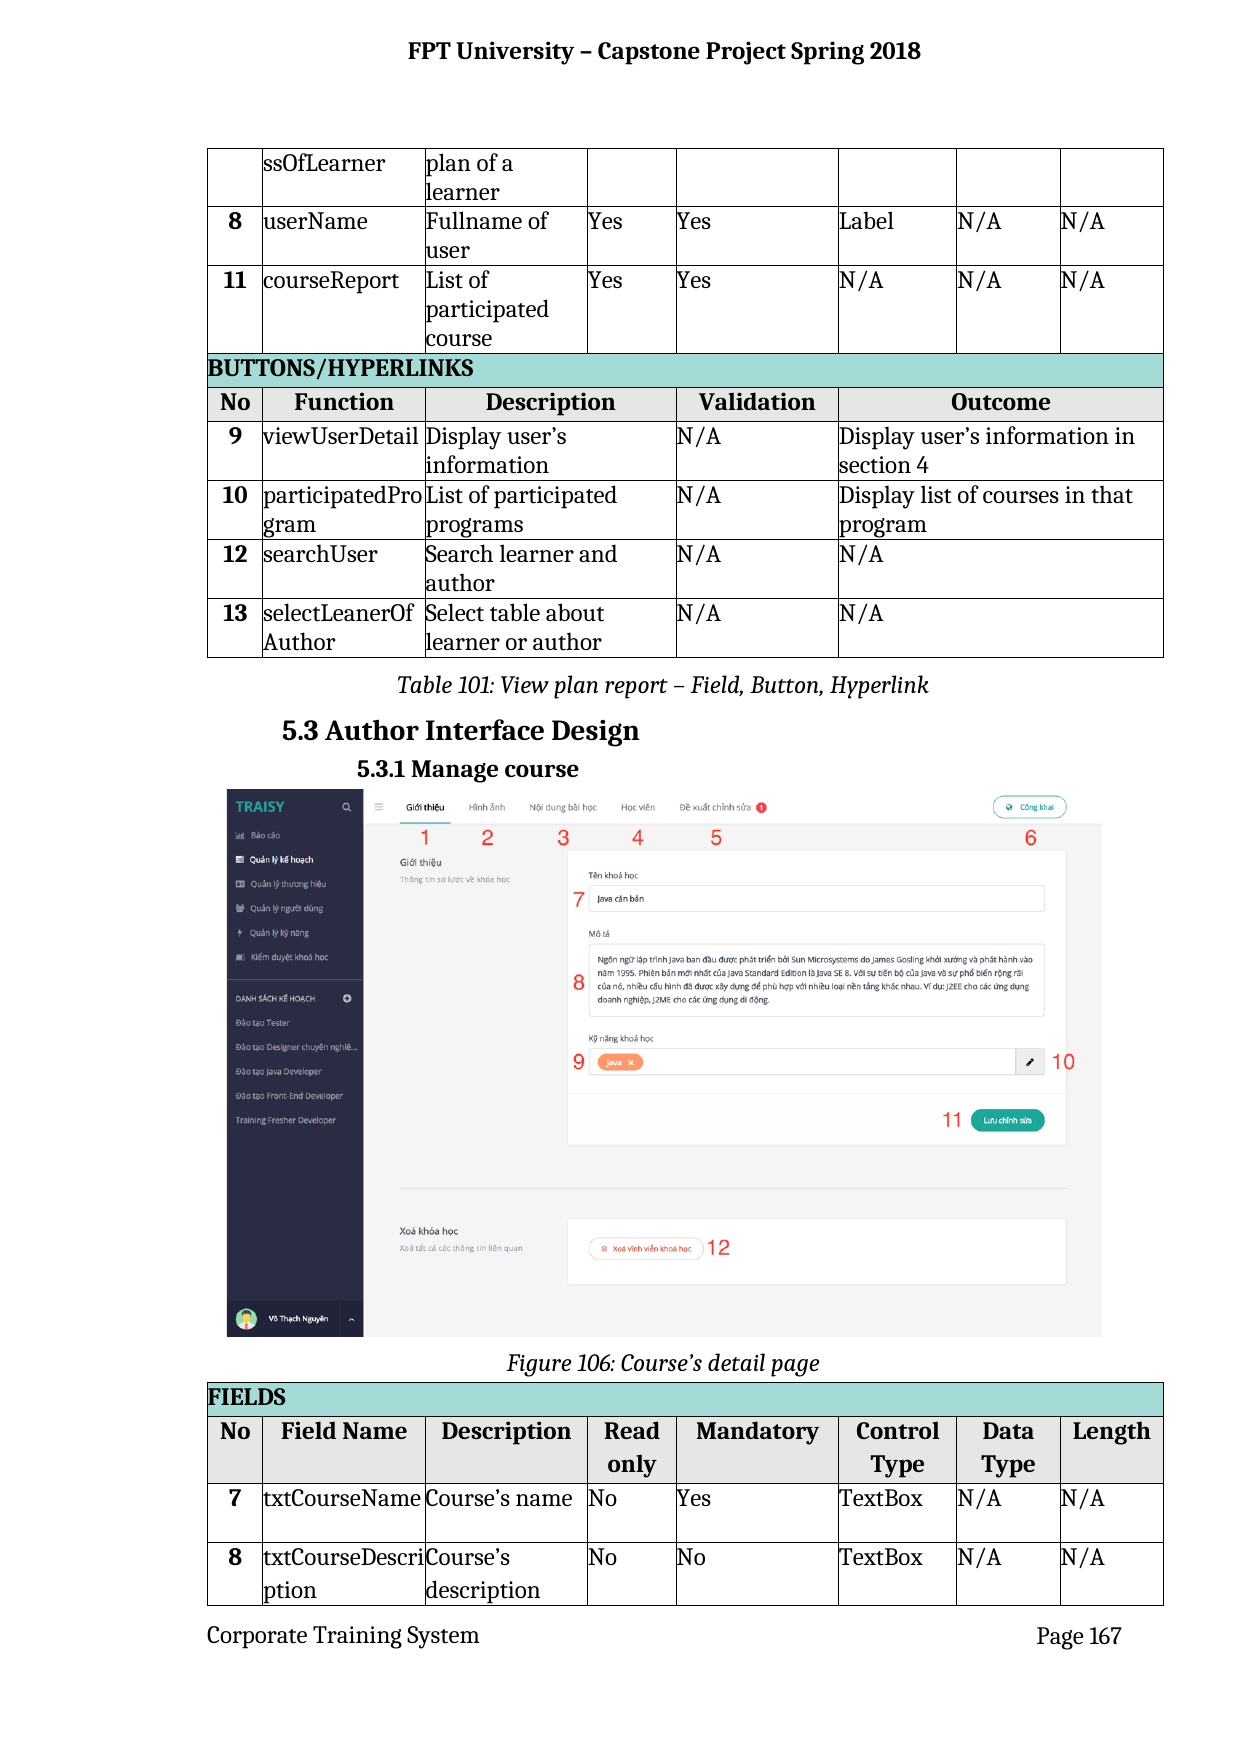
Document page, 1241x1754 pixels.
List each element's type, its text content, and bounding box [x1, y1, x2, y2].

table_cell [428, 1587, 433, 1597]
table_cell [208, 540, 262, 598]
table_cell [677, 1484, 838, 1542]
text Figure 106: Course’s detail page [207, 1349, 1122, 1378]
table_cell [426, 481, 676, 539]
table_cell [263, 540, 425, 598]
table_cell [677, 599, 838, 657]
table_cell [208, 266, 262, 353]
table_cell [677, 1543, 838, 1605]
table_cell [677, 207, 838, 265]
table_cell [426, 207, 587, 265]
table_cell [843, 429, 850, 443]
subtitle 5.3.1 Manage course [357, 755, 1124, 784]
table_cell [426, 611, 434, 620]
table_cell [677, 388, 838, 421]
list Table 101: View plan report – Field, Button, Hyperlink [207, 671, 1122, 699]
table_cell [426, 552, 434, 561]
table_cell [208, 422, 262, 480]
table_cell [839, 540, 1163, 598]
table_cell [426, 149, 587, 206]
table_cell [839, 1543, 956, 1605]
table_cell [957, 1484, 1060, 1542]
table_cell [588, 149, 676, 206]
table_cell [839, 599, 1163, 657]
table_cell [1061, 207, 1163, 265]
picture [226, 789, 1103, 1337]
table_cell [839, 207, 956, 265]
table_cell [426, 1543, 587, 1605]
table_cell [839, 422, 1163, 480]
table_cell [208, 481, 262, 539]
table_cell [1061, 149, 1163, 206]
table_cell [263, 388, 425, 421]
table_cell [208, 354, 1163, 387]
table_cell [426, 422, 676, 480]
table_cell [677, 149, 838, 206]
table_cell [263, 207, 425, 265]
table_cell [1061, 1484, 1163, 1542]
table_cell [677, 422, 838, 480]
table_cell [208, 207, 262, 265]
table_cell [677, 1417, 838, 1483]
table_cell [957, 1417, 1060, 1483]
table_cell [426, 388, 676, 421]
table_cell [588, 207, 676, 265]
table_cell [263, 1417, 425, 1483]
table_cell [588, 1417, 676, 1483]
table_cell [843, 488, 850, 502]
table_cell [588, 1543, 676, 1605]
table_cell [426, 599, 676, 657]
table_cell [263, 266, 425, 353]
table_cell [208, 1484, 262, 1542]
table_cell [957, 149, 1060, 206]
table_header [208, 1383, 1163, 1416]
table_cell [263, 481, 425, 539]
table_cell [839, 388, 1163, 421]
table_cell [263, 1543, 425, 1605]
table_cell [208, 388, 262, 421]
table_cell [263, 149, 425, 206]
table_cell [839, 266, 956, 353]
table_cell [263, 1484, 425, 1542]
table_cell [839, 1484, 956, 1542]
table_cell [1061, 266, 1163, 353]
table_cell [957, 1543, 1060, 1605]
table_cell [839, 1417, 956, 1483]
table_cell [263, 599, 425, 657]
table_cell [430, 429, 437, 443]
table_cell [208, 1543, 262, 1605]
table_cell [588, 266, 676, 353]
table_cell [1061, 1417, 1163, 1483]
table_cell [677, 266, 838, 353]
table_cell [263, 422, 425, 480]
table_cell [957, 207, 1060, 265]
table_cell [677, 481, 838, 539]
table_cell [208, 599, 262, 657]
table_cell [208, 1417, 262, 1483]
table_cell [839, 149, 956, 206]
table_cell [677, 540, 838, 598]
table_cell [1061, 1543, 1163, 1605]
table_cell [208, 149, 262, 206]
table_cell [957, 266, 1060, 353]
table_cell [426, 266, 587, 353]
subtitle 5.3 Author Interface Design [282, 714, 1124, 747]
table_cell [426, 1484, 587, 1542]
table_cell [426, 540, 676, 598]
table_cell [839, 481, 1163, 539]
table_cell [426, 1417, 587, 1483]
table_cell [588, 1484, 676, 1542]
